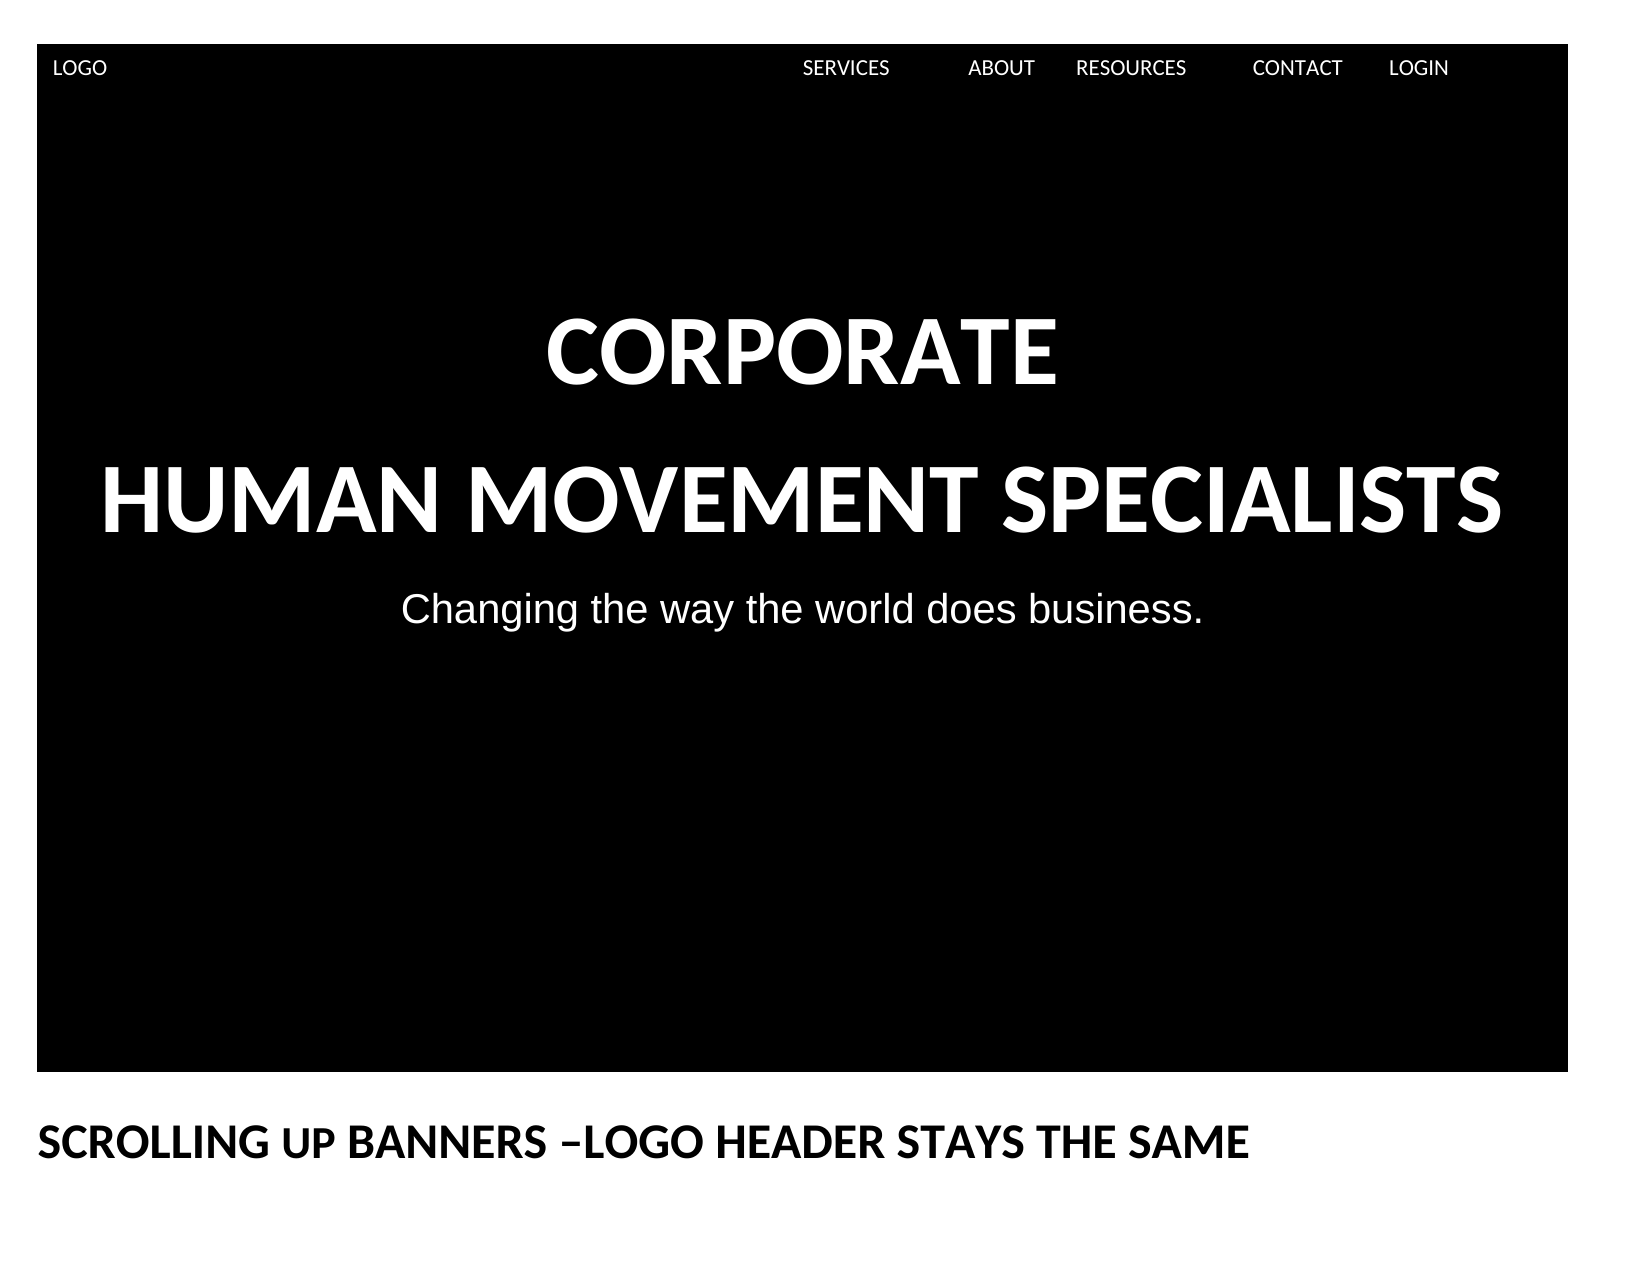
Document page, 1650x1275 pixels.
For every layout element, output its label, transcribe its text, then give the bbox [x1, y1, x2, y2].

text SCROLLING UP BANNERS –LOGO HEADER STAYS THE SAME [37, 1110, 1612, 1171]
